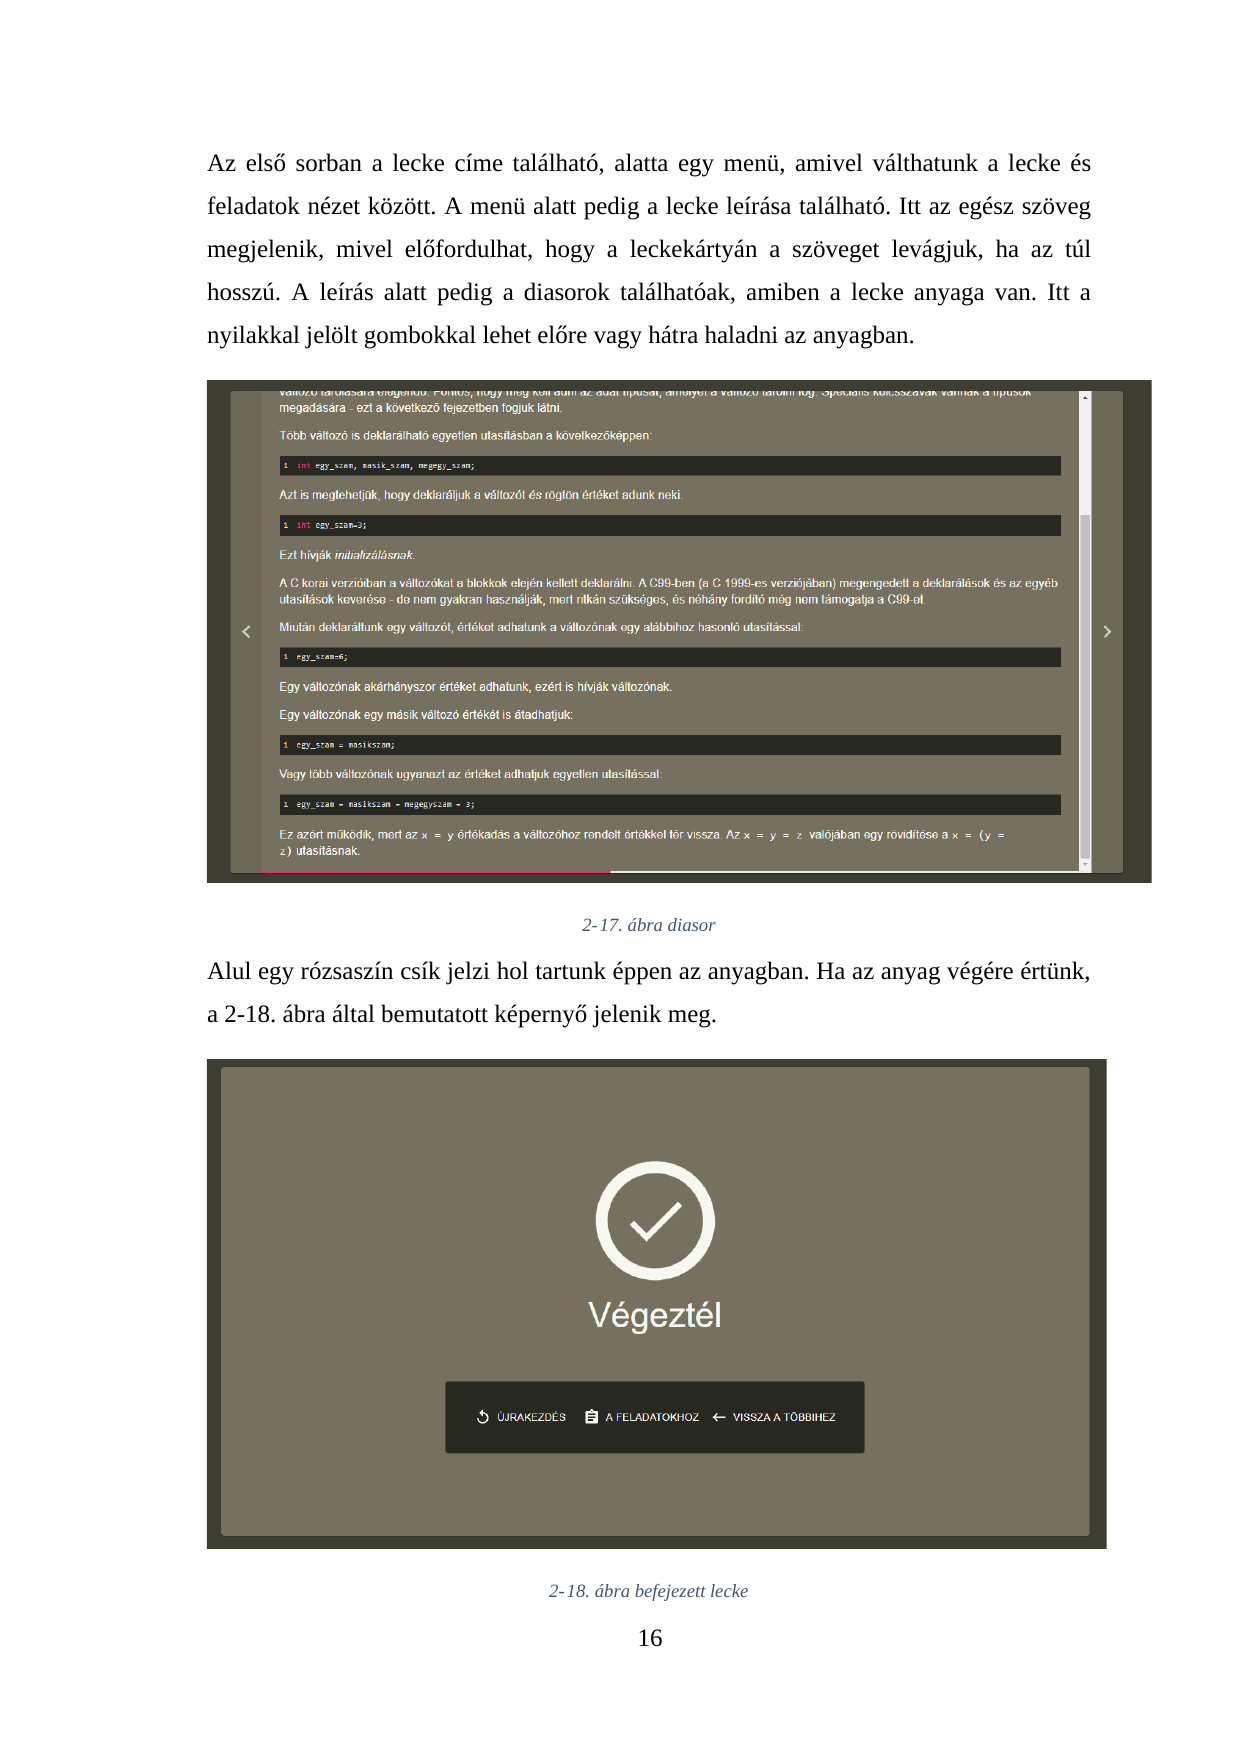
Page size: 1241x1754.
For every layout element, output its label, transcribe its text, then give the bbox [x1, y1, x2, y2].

picture [206, 380, 1152, 883]
text Az első sorban a lecke címe található, alatta egy menü, amivel válthatunk a lecke és feladatok nézet között. A menü alatt pedig a lecke leírása található. Itt az egész szöveg megjelenik, mivel előfordulhat, hogy a leckekártyán a szöveget levágjuk, ha az túl hosszú. A leírás alatt pedig a diasorok találhatóak, amiben a lecke anyaga van. Itt a nyilakkal jelölt gombokkal lehet előre vagy hátra haladni az anyagban. [207, 148, 1092, 349]
picture [206, 1059, 1107, 1549]
text Alul egy rózsaszín csík jelzi hol tartunk éppen az anyagban. Ha az anyag végére értünk, a 2-18. ábra által bemutatott képernyő jelenik meg. [207, 956, 1092, 1028]
